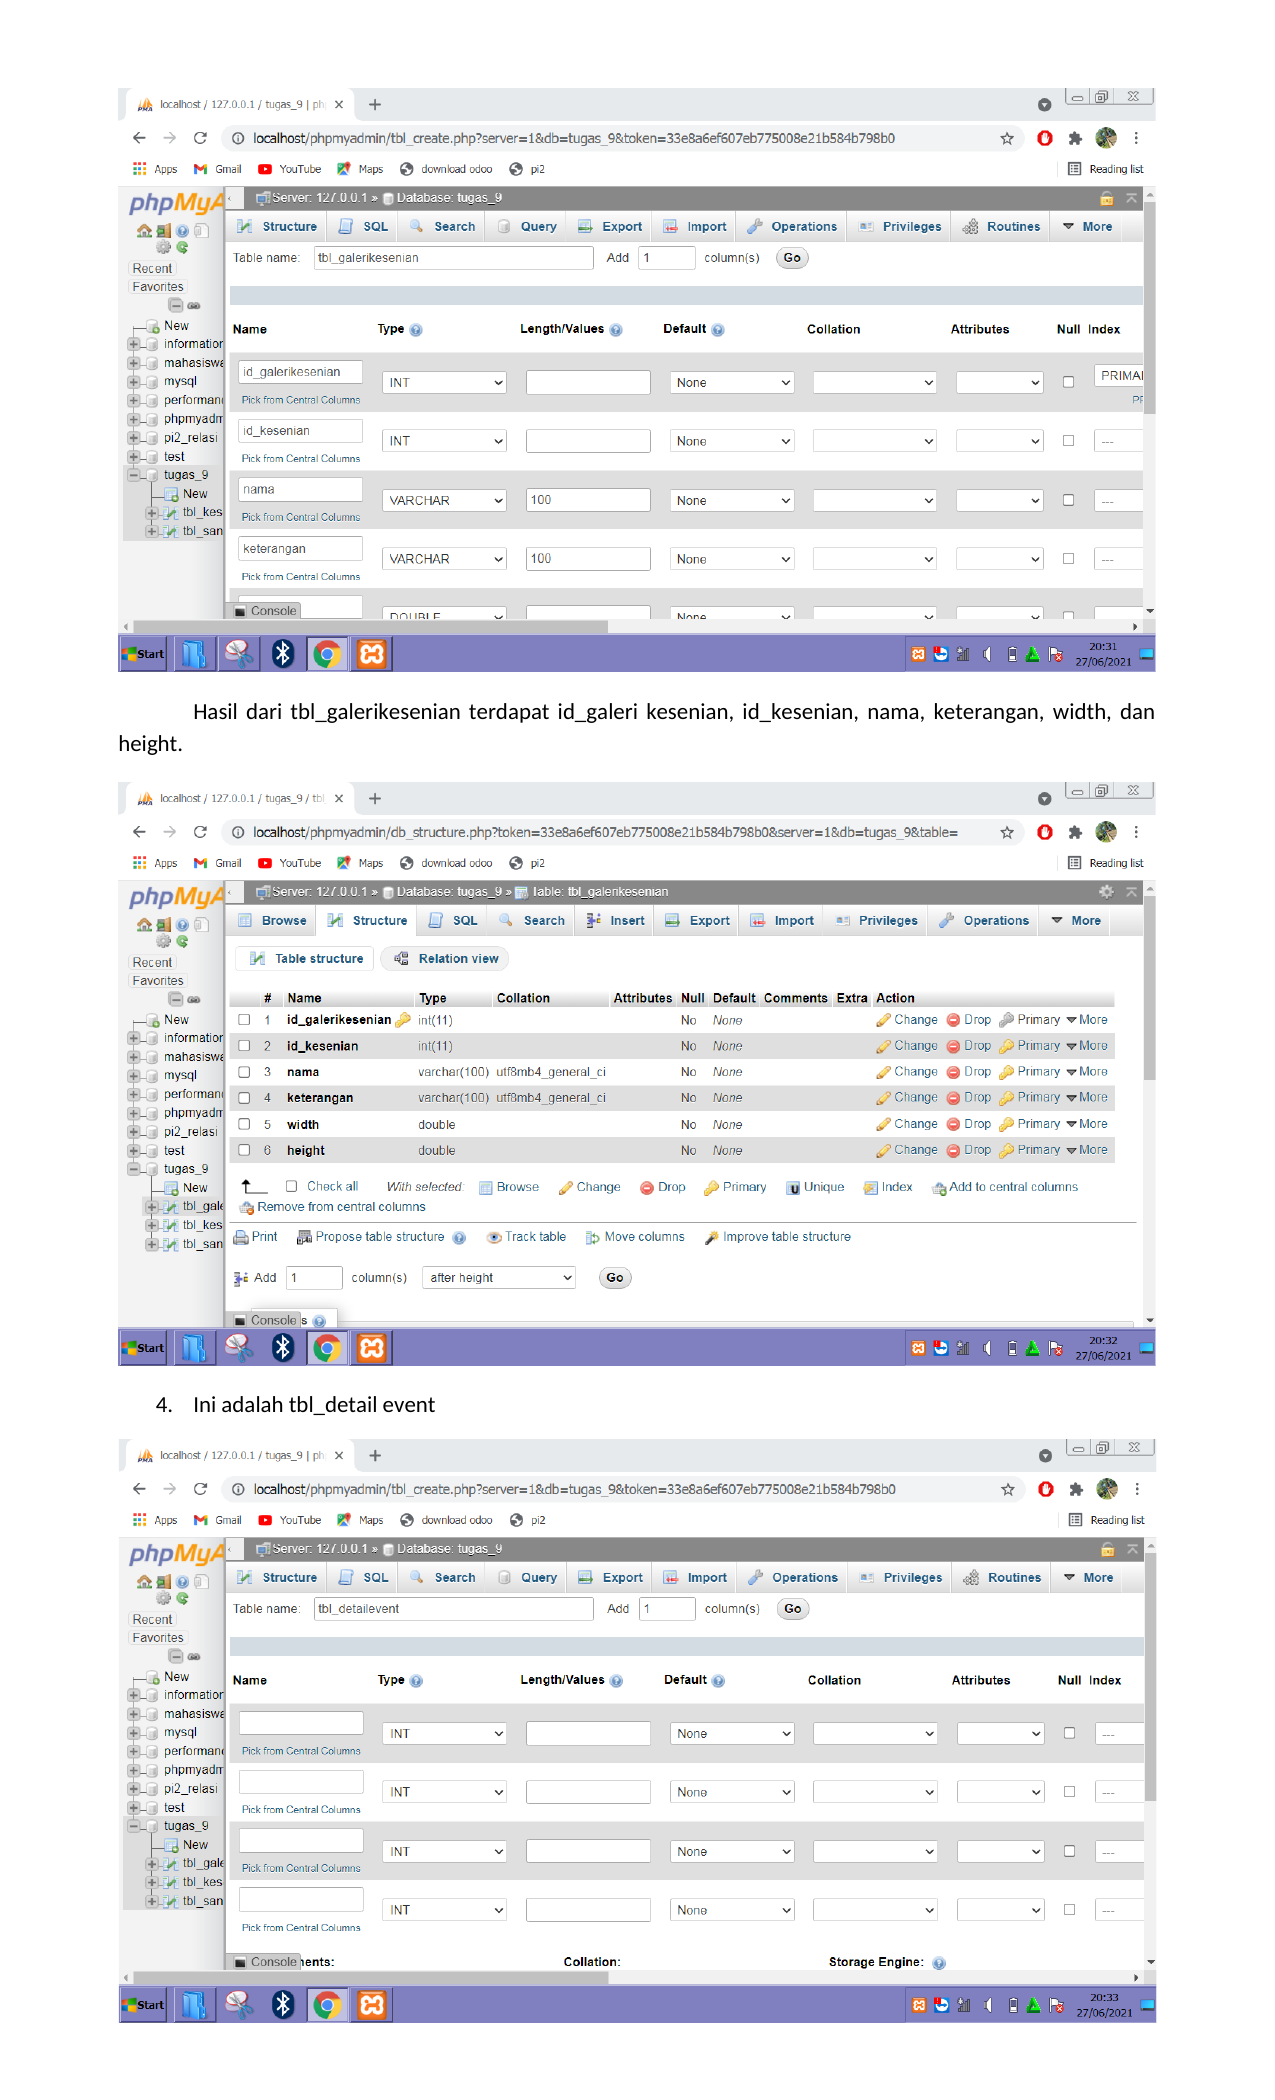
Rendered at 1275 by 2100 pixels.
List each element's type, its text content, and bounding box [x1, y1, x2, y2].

picture [118, 88, 1156, 672]
picture [118, 782, 1156, 1366]
list Ini adalah tbl_detail event [156, 1391, 1157, 1418]
picture [118, 1439, 1157, 2023]
text Hasil dari tbl_galerikesenian terdapat id_galeri kesenian, id_kesenian, nama, keterangan, width, dan height. [118, 697, 1157, 757]
